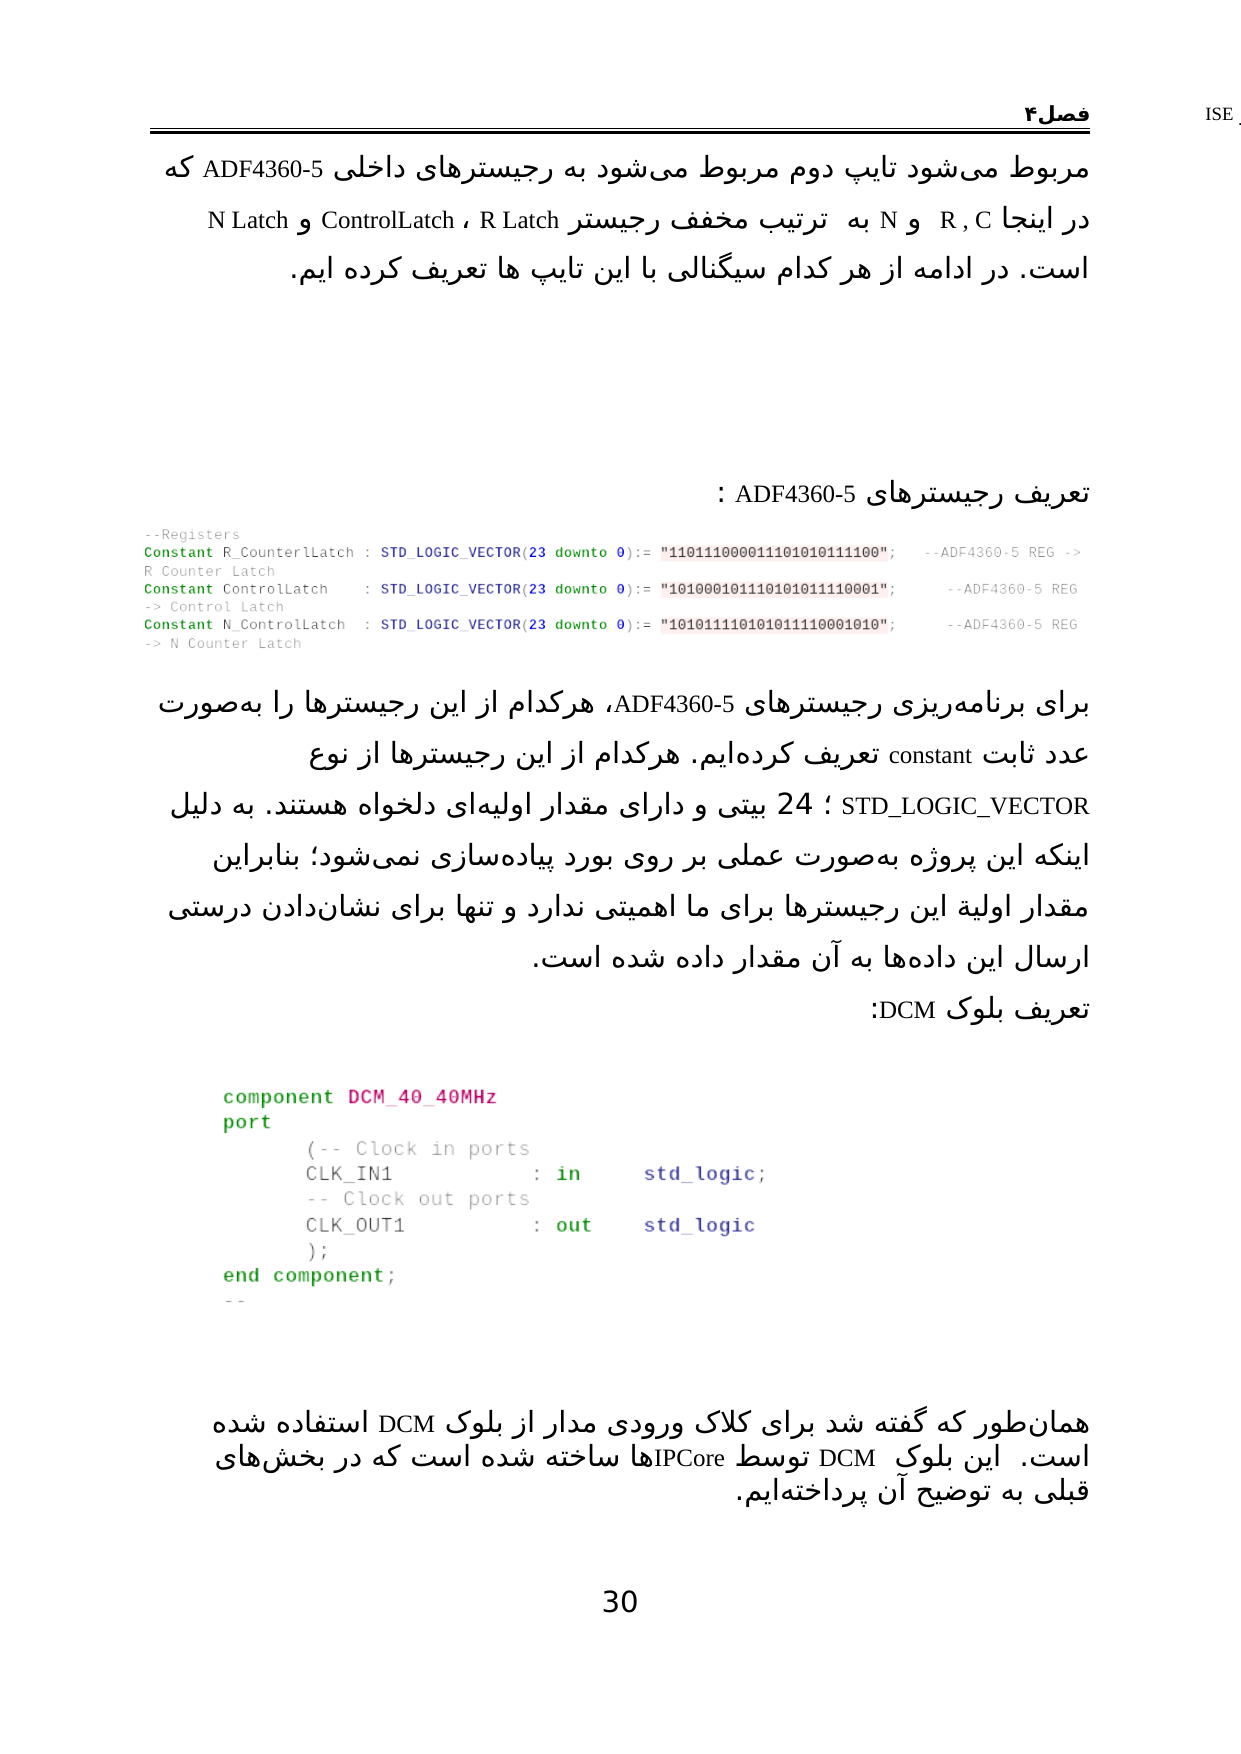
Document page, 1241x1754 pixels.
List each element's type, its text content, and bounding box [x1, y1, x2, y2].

text تعریف رجیسترهای ADF4360-5 : [150, 475, 1090, 509]
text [150, 150, 1090, 286]
text تعریف بلوک DCM: [150, 991, 1090, 1025]
text برای برنامه‌ریزی رجیسترهای ADF4360-5، هرکدام از این رجیسترها را به‌صورت عدد ثابت constant تعریف کرده‌ایم. هرکدام از این رجیسترها از نوع STD_LOGIC_VECTOR ؛ 24 بیتی و دارای مقدار اولیه‌ای دلخواه هستند. به دلیل اینکه این پروژه به‌صورت عملی بر روی بورد پیاده‌سازی نمی‌شود؛ بنابراین مقدار اولیة این رجیسترها برای ما اهمیتی ندارد و تنها برای نشان‌دادن درستی ارسال این داده‌ها به آن مقدار داده شده است. [150, 686, 1090, 974]
text همان‌طور که گفته شد برای کلاک ورودی مدار از بلوک DCM استفاده شده است. این بلوک DCM توسط IPCoreها ساخته شده است که در بخش‌های قبلی به توضیح آن پرداخته‌ایم. [150, 1405, 1090, 1507]
